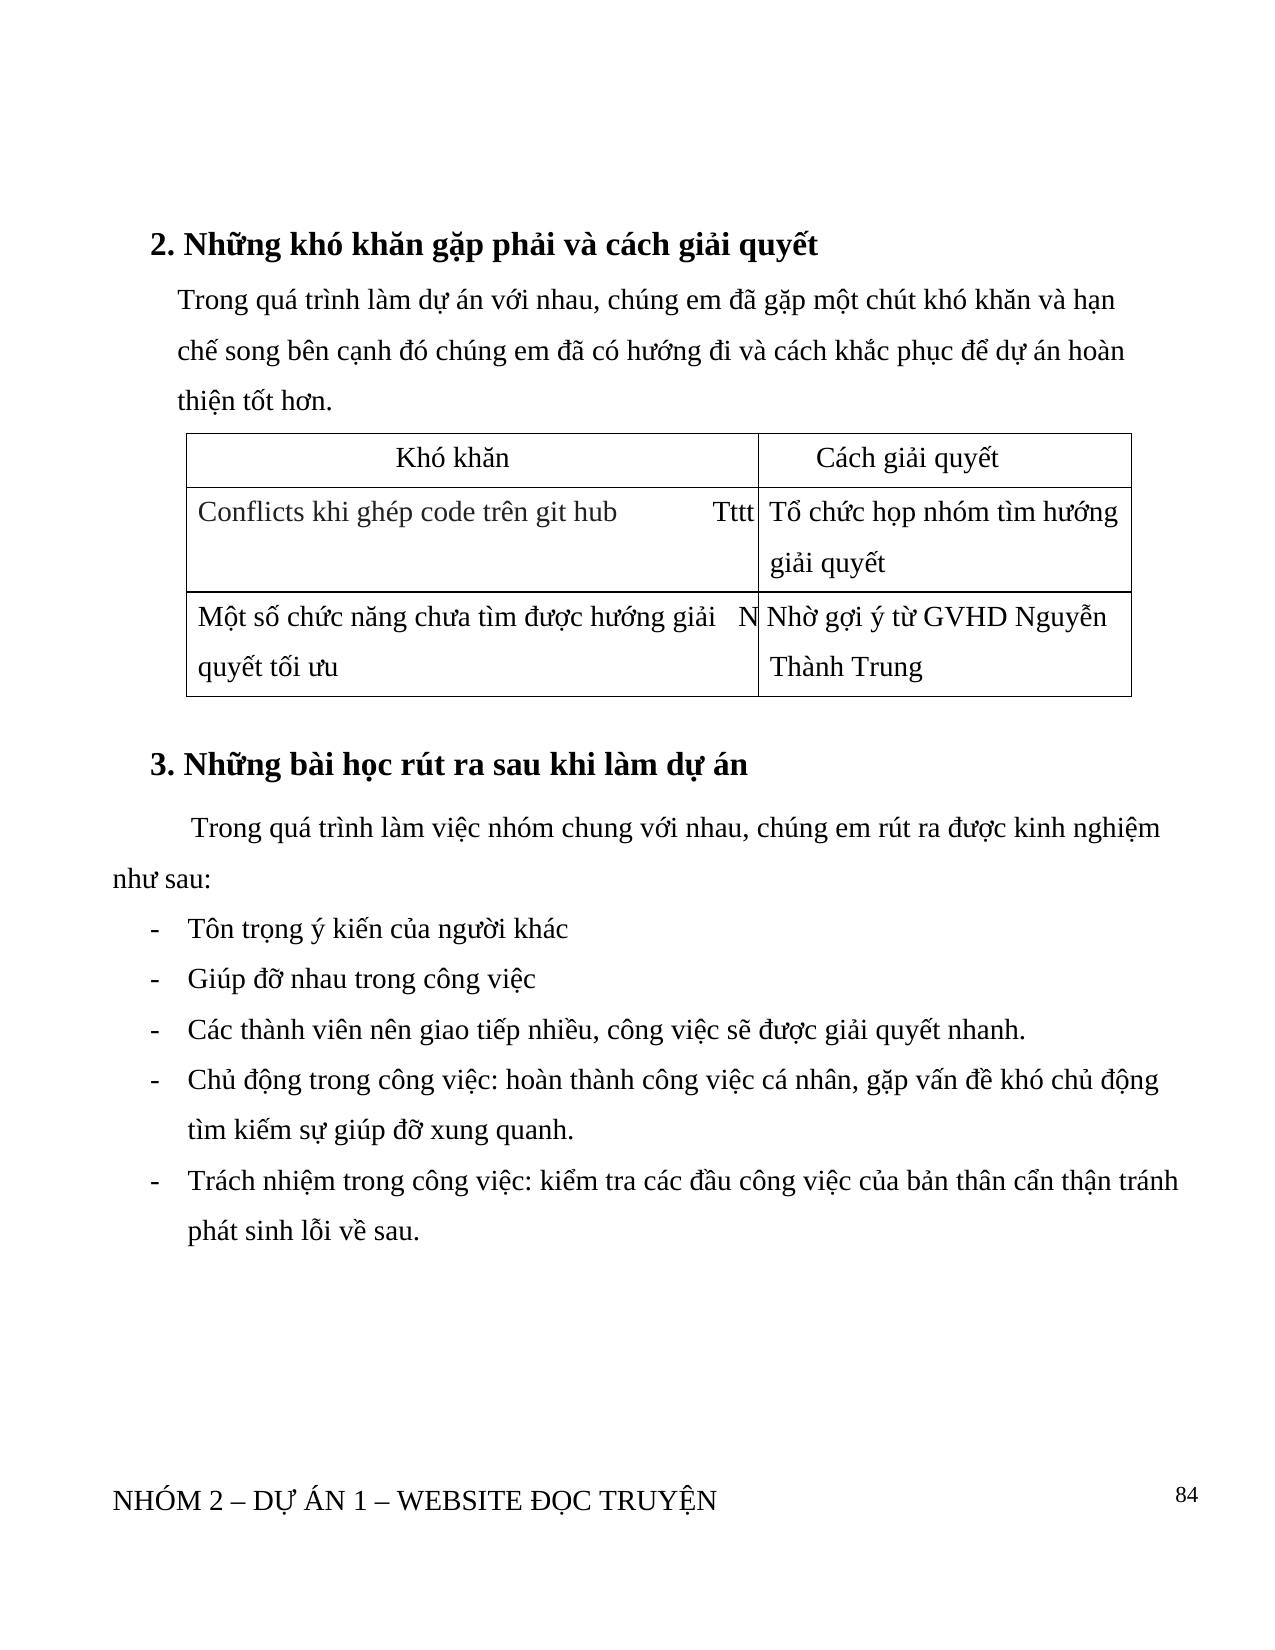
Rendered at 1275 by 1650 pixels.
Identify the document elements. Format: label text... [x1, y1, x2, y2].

subtitle 2. Những khó khăn gặp phải và cách giải quyết [150, 224, 1198, 263]
list Trong quá trình làm việc nhóm chung với nhau, chúng em rút ra được kinh nghiệm như sau: [37, 811, 1198, 894]
table_cell TTttt Tổ chức họp nhóm tìm hướng giải quyết [759, 488, 1131, 591]
table_header Cách giải quyết [759, 434, 1131, 487]
table_header Khó khăn [187, 434, 758, 487]
table_cell Một số chức năng chưa tìm được hướng giải quyết tối ưu [187, 593, 758, 696]
table_cell họpN Nhờ gợi ý từ GVHD Nguyễn Thành Trung [759, 593, 1131, 696]
text Trong quá trình làm dự án với nhau, chúng em đã gặp một chút khó khăn và hạn chế song bên cạnh đó chúng em đã có hướng đi và cách khắc phục để dự án hoàn thiện tốt hơn. [177, 282, 1127, 416]
subtitle 3. Những bài học rút ra sau khi làm dự án [150, 744, 1198, 782]
list Giúp đỡ nhau trong công việc [150, 961, 1198, 995]
list Các thành viên nên giao tiếp nhiều, công việc sẽ được giải quyết nhanh. [150, 1012, 1198, 1045]
list Chủ động trong công việc: hoàn thành công việc cá nhân, gặp vấn đề khó chủ động tìm kiếm sự giúp đỡ xung quanh. [150, 1062, 1198, 1146]
list Trách nhiệm trong công việc: kiểm tra các đầu công việc của bản thân cẩn thận tránh phát sinh lỗi về sau. [150, 1163, 1198, 1247]
list Tôn trọng ý kiến của người khác [150, 911, 1198, 945]
table_cell Conflicts khi ghép code trên git hub [187, 488, 758, 591]
